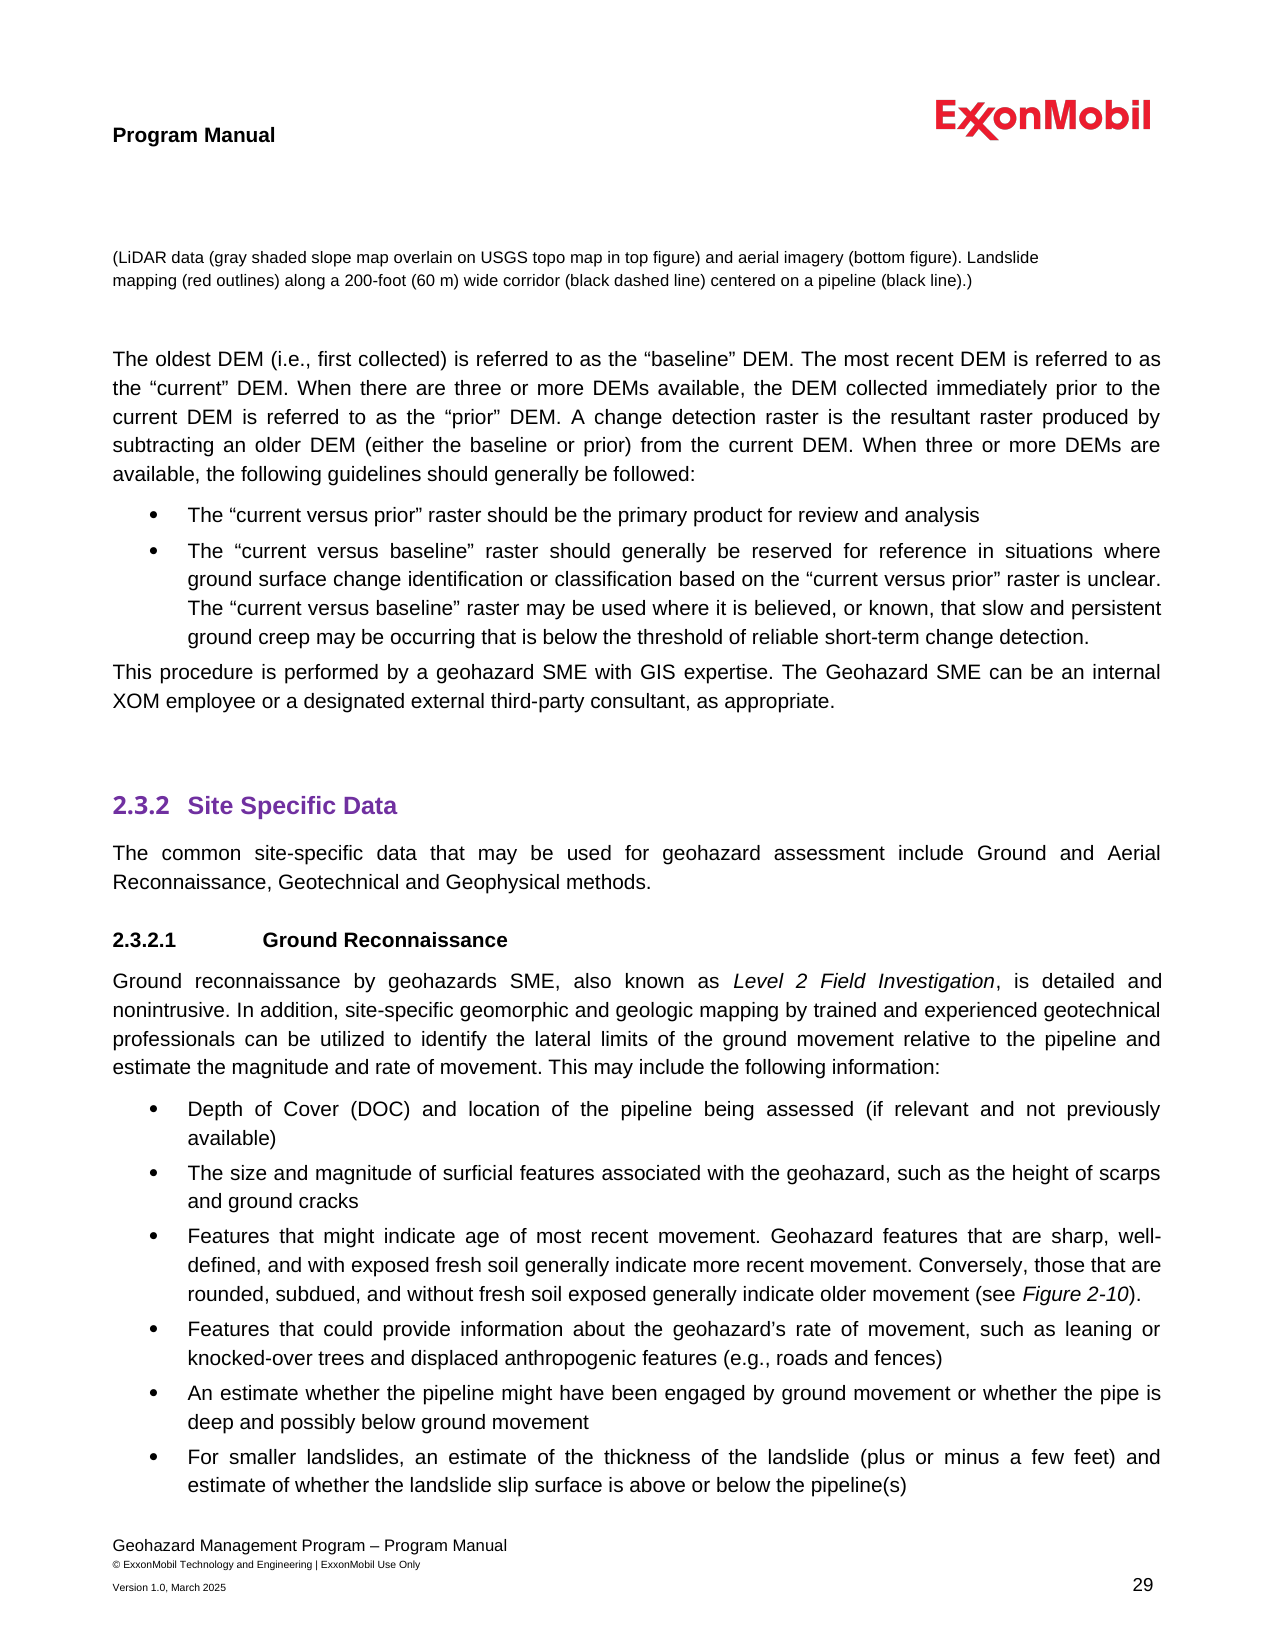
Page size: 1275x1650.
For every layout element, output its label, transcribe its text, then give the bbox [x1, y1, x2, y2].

list The “current versus baseline” raster should generally be reserved for reference in situations where ground surface change identification or classification based on the “current versus prior” raster is unclear. The “current versus baseline” raster may be used where it is believed, or known, that slow and persistent ground creep may be occurring that is below the threshold of reliable short-term change detection. [150, 538, 1162, 649]
text This procedure is performed by a geohazard SME with GIS expertise. The Geohazard SME can be an internal XOM employee or a designated external third-party consultant, as appropriate. [112, 660, 1162, 712]
list An estimate whether the pipeline might have been engaged by ground movement or whether the pipe is deep and possibly below ground movement [150, 1381, 1162, 1433]
list Features that could provide information about the geohazard’s rate of movement, such as leaning or knocked-over trees and displaced anthropogenic features (e.g., roads and fences) [150, 1317, 1162, 1369]
list The “current versus prior” raster should be the primary product for review and analysis [150, 503, 1162, 527]
picture [932, 97, 1154, 143]
text The common site-specific data that may be used for geohazard assessment include Ground and Aerial Reconnaissance, Geotechnical and Geophysical methods. [112, 841, 1162, 894]
list For smaller landslides, an estimate of the thickness of the landslide (plus or minus a few feet) and estimate of whether the landslide slip surface is above or below the pipeline(s) [150, 1444, 1162, 1497]
text Ground reconnaissance by geohazards SME, also known as Level 2 Field Investigation, is detailed and nonintrusive. In addition, site-specific geomorphic and geologic mapping by trained and experienced geotechnical professionals can be utilized to identify the lateral limits of the ground movement relative to the pipeline and estimate the magnitude and rate of movement. This may include the following information: [112, 969, 1162, 1079]
text (LiDAR data (gray shaded slope map overlain on USGS topo map in top figure) and aerial imagery (bottom figure). Landslide mapping (red outlines) along a 200-foot (60 m) wide corridor (black dashed line) centered on a pipeline (black line).) [112, 247, 1107, 289]
text The oldest DEM (i.e., first collected) is referred to as the “baseline” DEM. The most recent DEM is referred to as the “current” DEM. When there are three or more DEMs available, the DEM collected immediately prior to the current DEM is referred to as the “prior” DEM. A change detection raster is the resultant raster produced by subtracting an older DEM (either the baseline or prior) from the current DEM. When three or more DEMs are available, the following guidelines should generally be followed: [112, 347, 1162, 486]
subtitle Site Specific Data [112, 788, 1162, 822]
list The size and magnitude of surficial features associated with the geohazard, such as the height of scarps and ground cracks [150, 1160, 1162, 1213]
subtitle Ground Reconnaissance [112, 928, 1162, 952]
list Depth of Cover (DOC) and location of the pipeline being assessed (if relevant and not previously available) [150, 1096, 1162, 1149]
